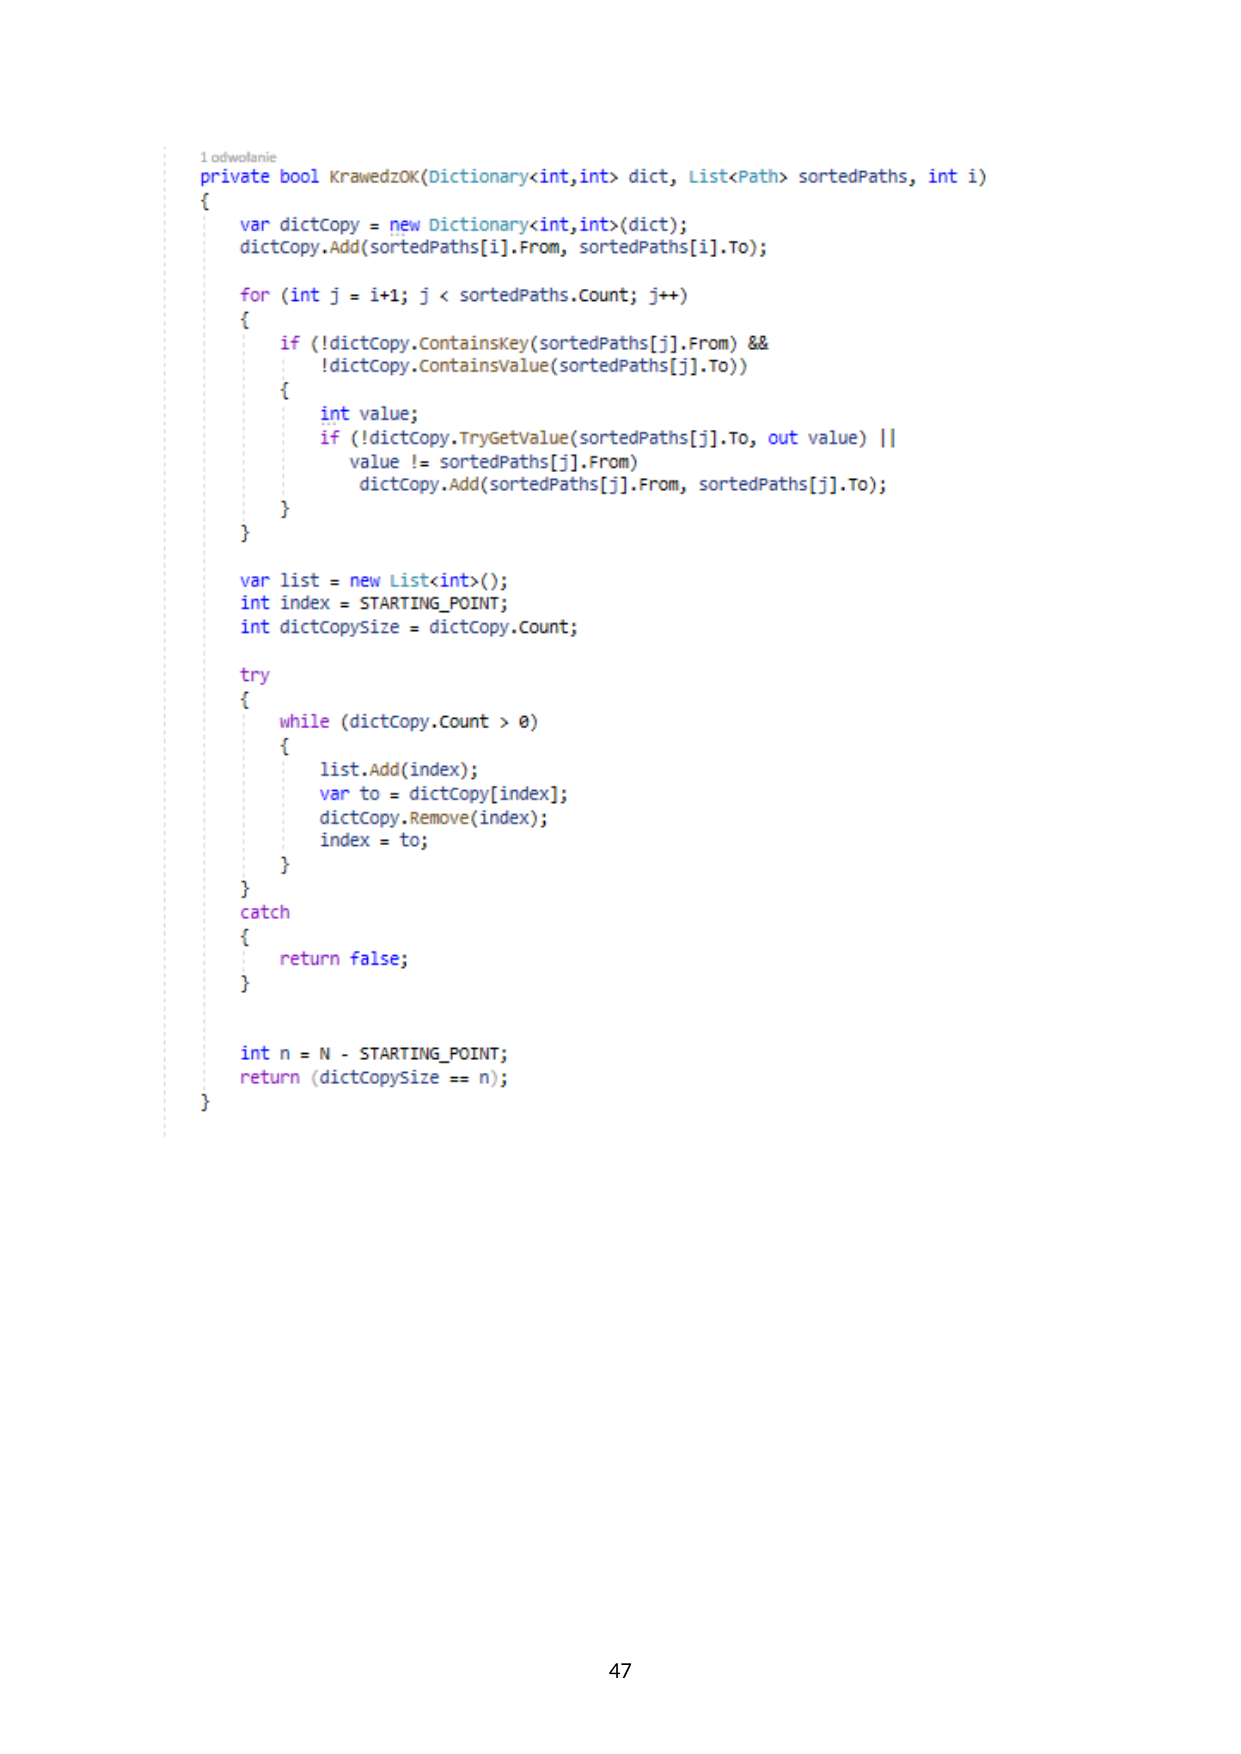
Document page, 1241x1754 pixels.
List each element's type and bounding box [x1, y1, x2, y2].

picture [147, 147, 996, 1139]
